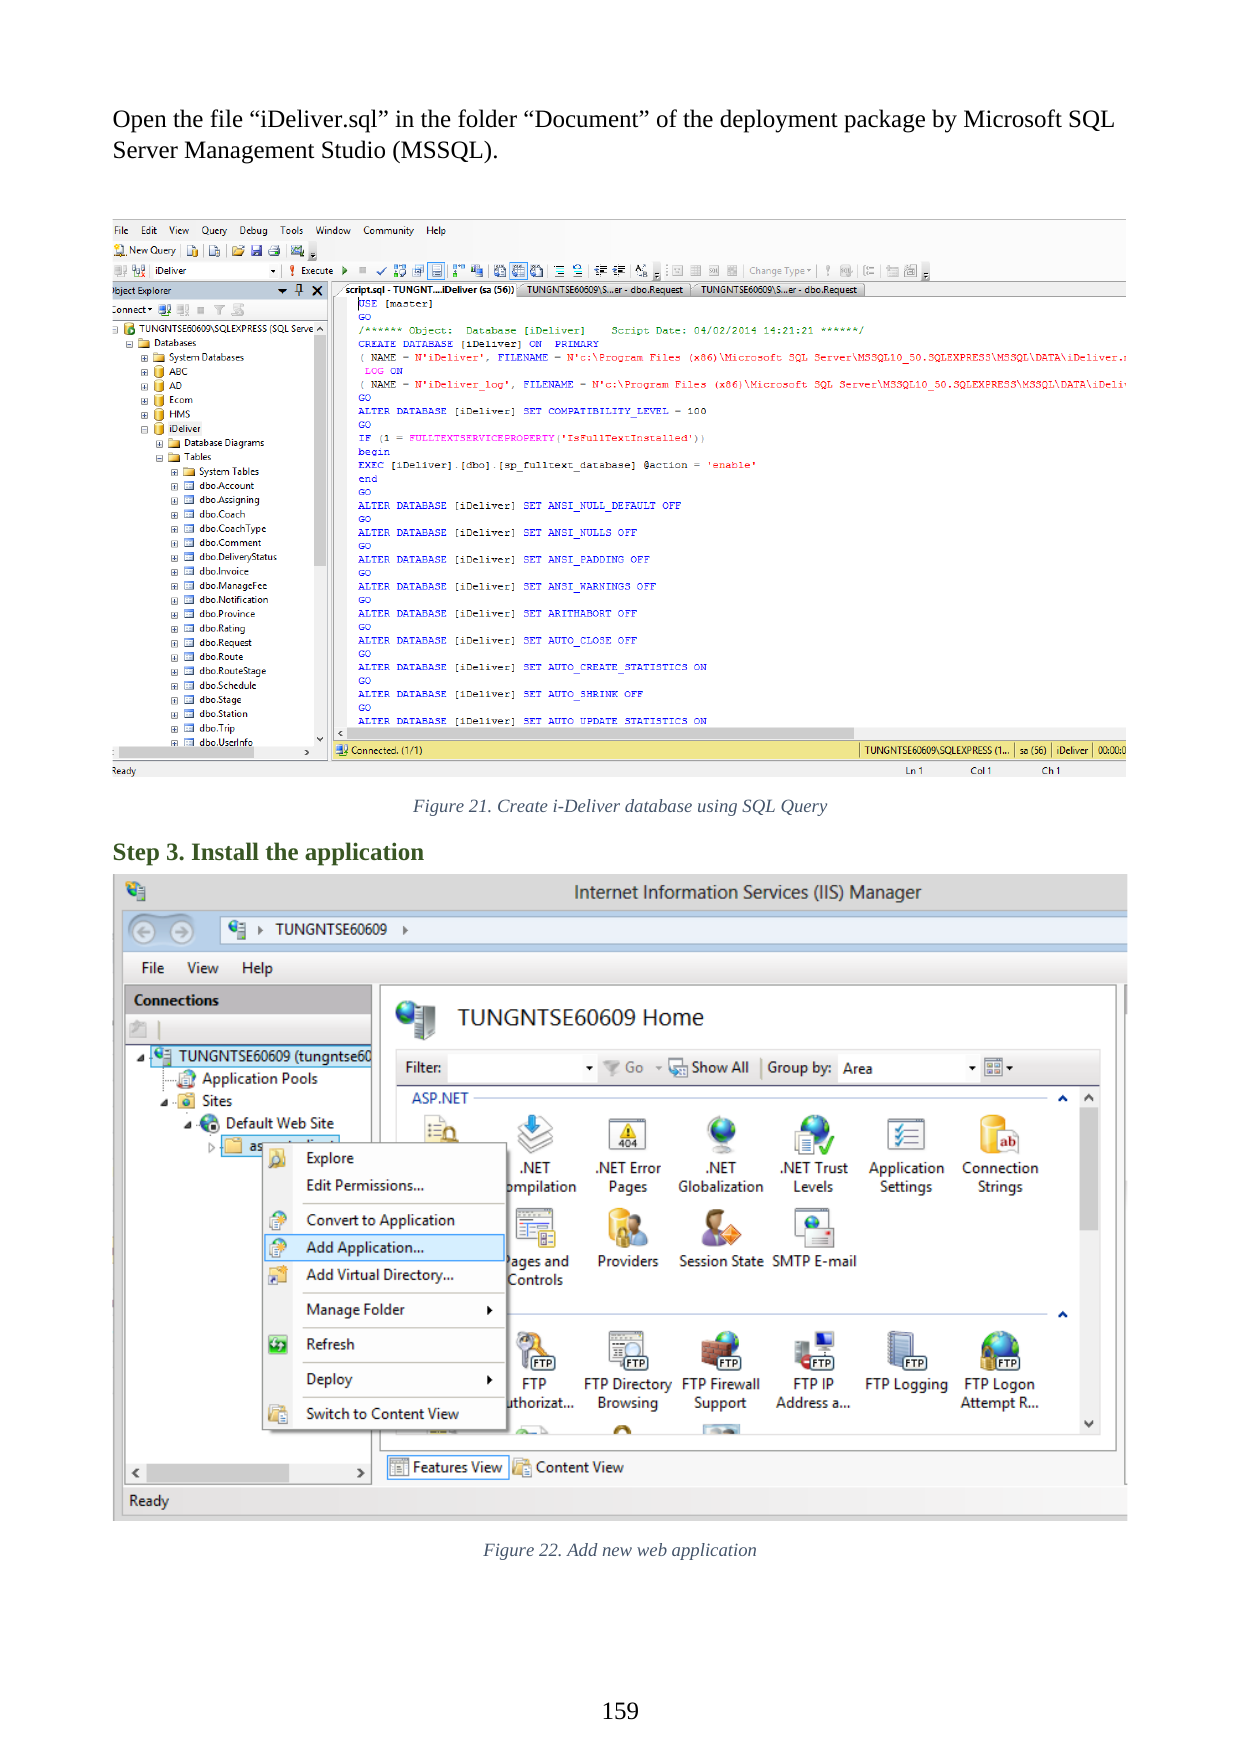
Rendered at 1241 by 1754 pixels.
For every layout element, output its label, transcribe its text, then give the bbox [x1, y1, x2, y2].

text Open the file “iDeliver.sql” in the folder “Document” of the deployment package by Microsoft SQL Server Management Studio (MSSQL). [112, 104, 1128, 163]
picture [112, 874, 1128, 1521]
picture [112, 219, 1126, 777]
text Step 3. Install the application [112, 837, 1128, 866]
